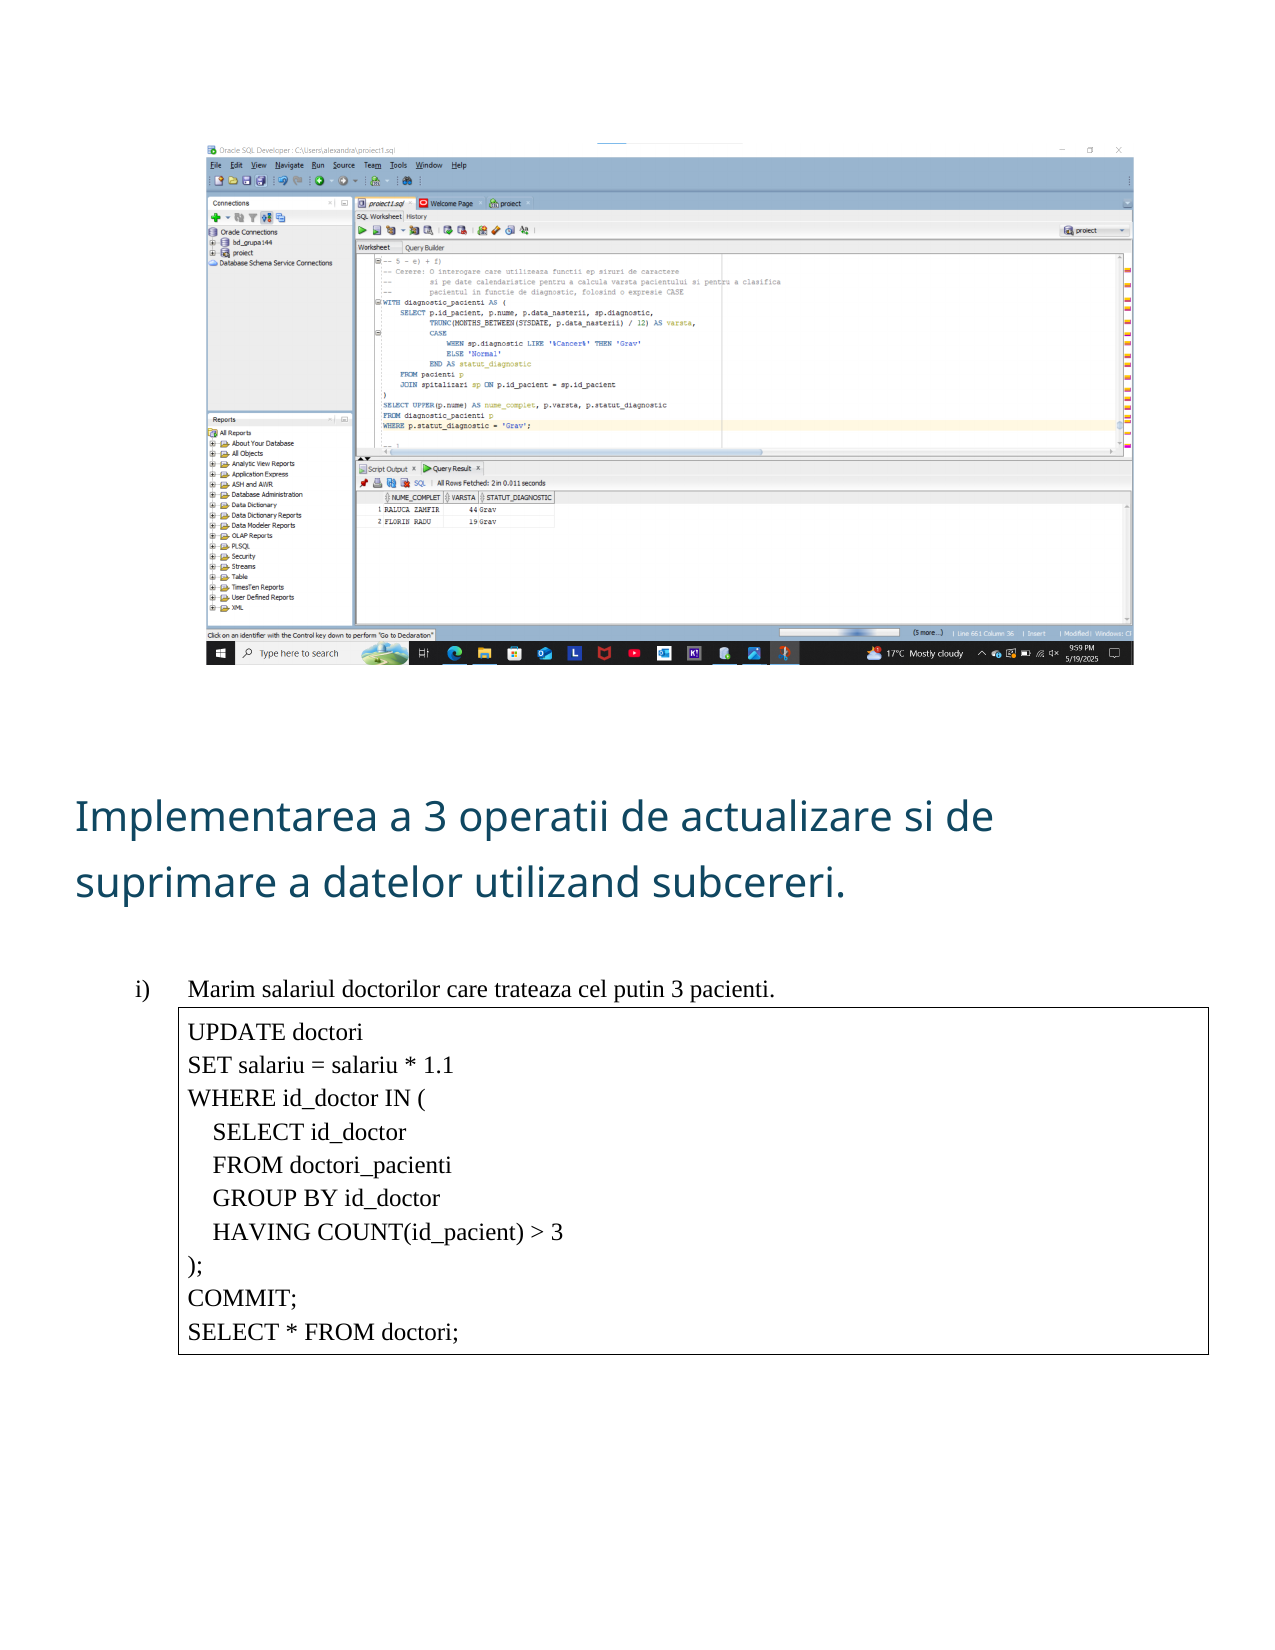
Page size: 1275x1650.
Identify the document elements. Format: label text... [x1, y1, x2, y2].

list WHERE id_doctor IN ( [179, 1074, 1208, 1107]
list UPDATE doctori [179, 1008, 1208, 1041]
list FROM doctori_pacienti [179, 1141, 1208, 1174]
list HAVING COUNT(id_pacient) > 3 [179, 1207, 1208, 1241]
list ); [179, 1241, 1208, 1274]
list Marim salariul doctorilor care trateaza cel putin 3 pacienti. [150, 974, 1200, 1003]
list GROUP BY id_doctor [179, 1174, 1208, 1207]
list SELECT * FROM doctori; [179, 1307, 1208, 1354]
text Implementarea a 3 operatii de actualizare si de suprimare a datelor utilizand subcereri. [75, 787, 1200, 909]
list SET salariu = salariu * 1.1 [179, 1041, 1208, 1074]
list COMMIT; [179, 1274, 1208, 1307]
list SELECT id_doctor [179, 1107, 1208, 1141]
